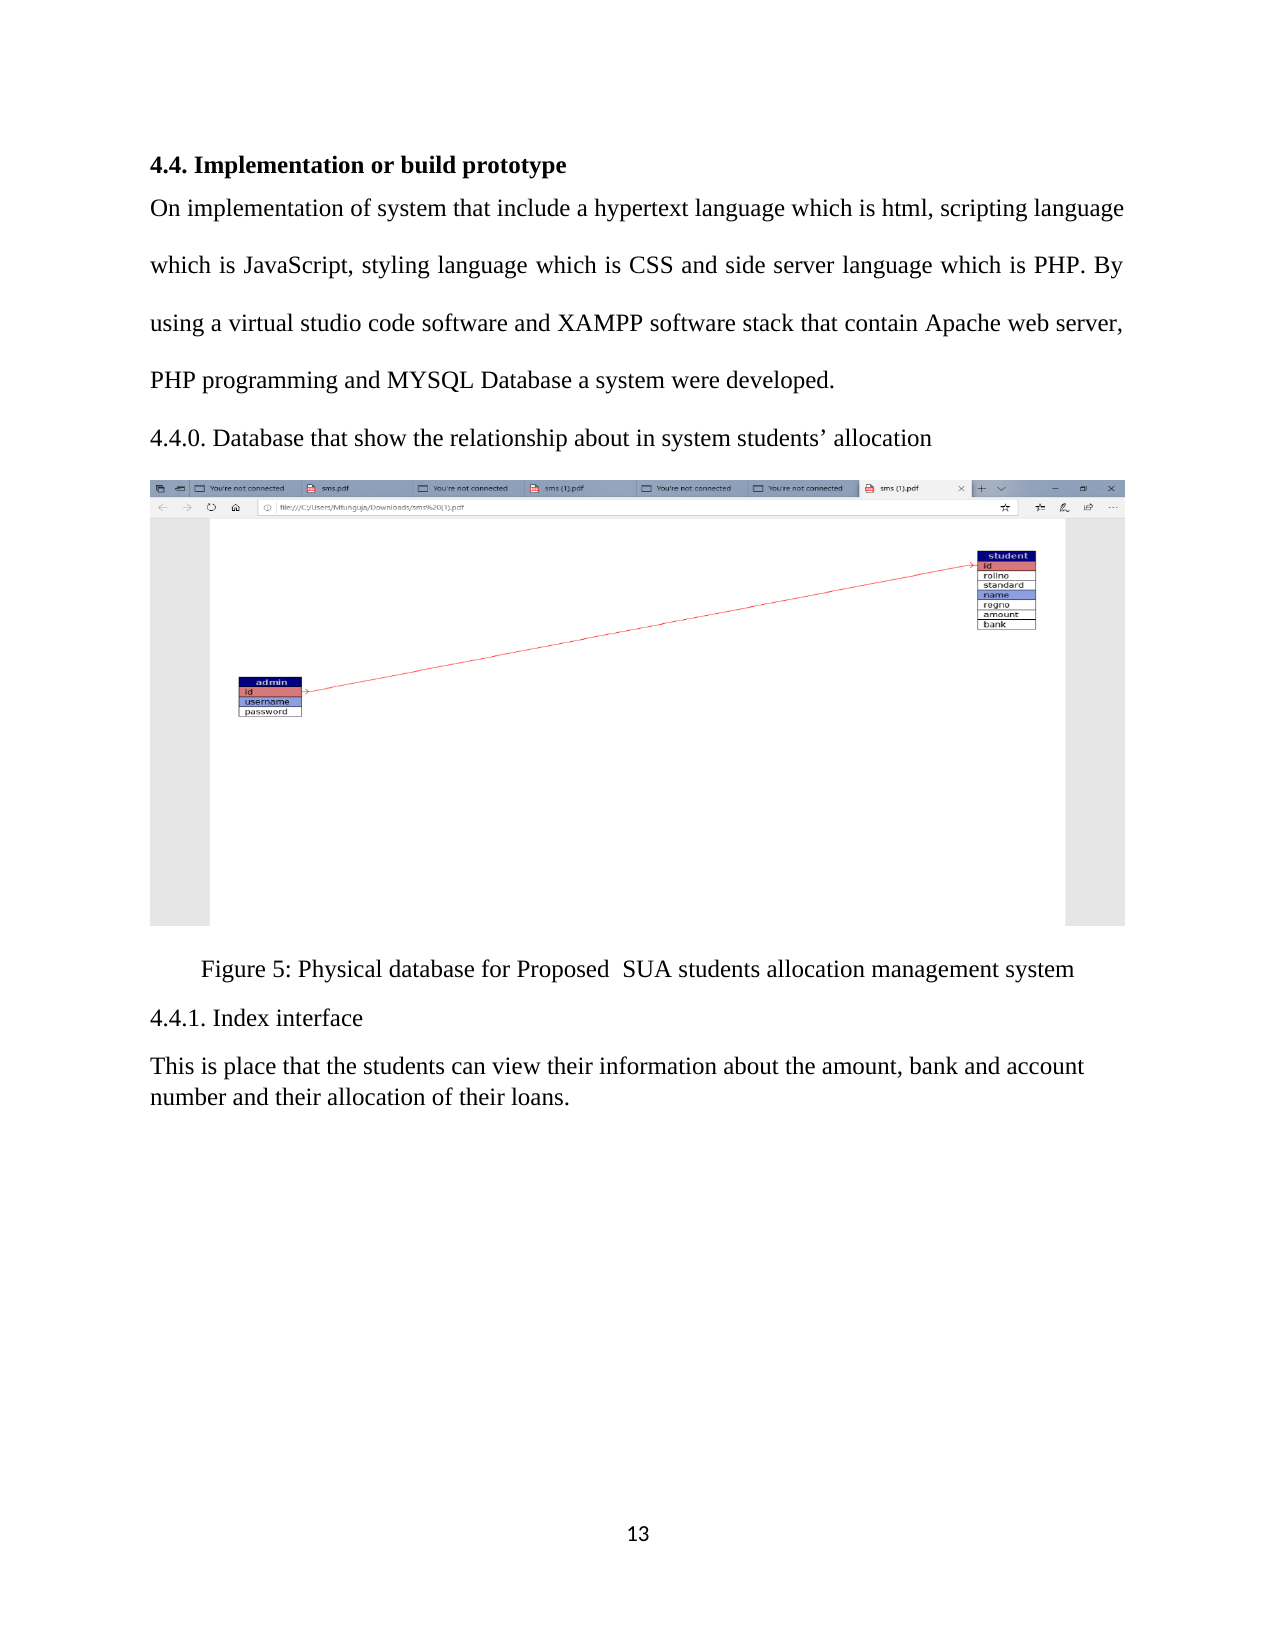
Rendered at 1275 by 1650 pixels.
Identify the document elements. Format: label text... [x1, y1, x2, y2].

subtitle 4.4. Implementation or build prototype [150, 150, 1125, 179]
picture [150, 480, 1125, 926]
text On implementation of system that include a hypertext language which is html, scripting language which is JavaScript, styling language which is CSS and side server language which is PHP. By using a virtual studio code software and XAMPP software stack that contain Apache web server, PHP programming and MYSQL Database a system were developed. [150, 193, 1125, 394]
text Figure 5: Physical database for Proposed SUA students allocation management system [150, 954, 1125, 983]
text This is place that the students can view their information about the amount, bank and account number and their allocation of their loans. [150, 1051, 1125, 1111]
text 4.4.1. Index interface [150, 1003, 1125, 1032]
text 4.4.0. Database that show the relationship about in system students’ allocation [150, 423, 1125, 452]
